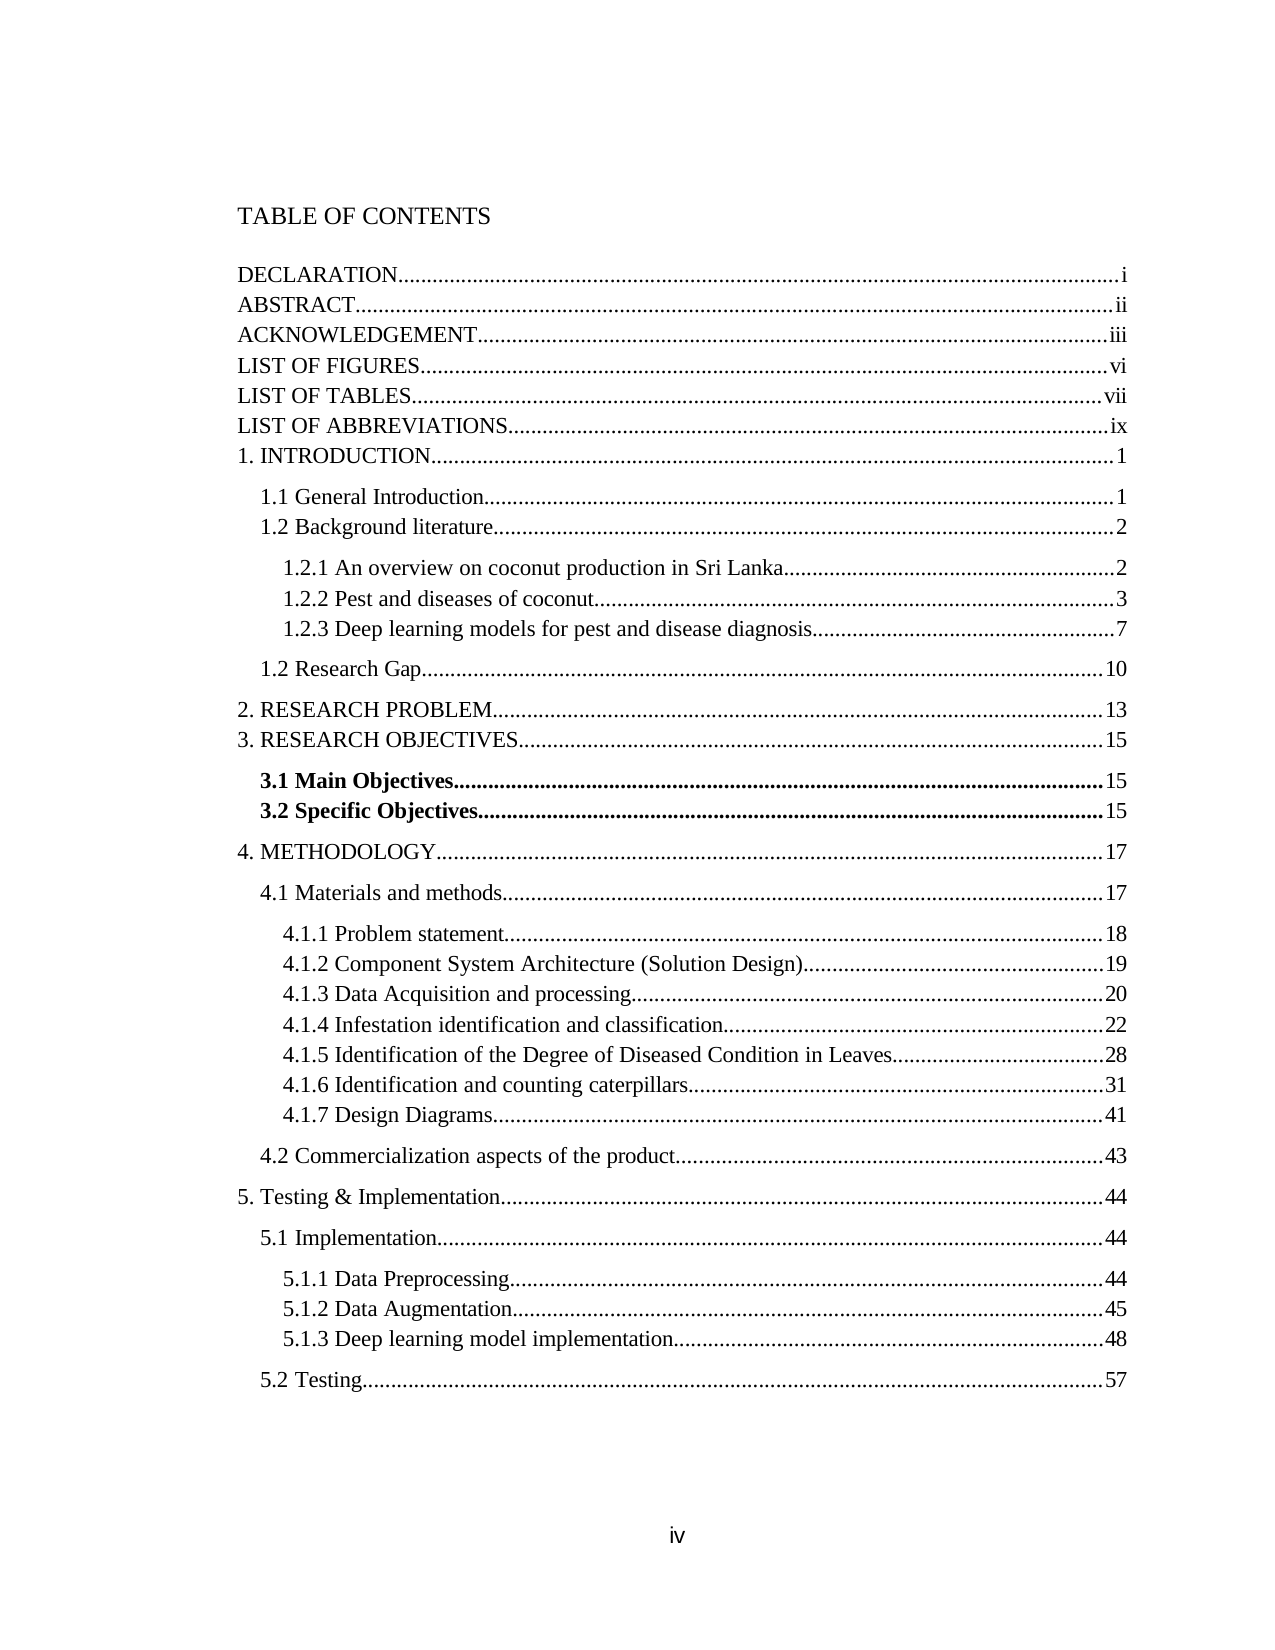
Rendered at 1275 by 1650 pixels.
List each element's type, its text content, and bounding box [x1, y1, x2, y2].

text TABLE OF CONTENTS [237, 201, 1185, 230]
